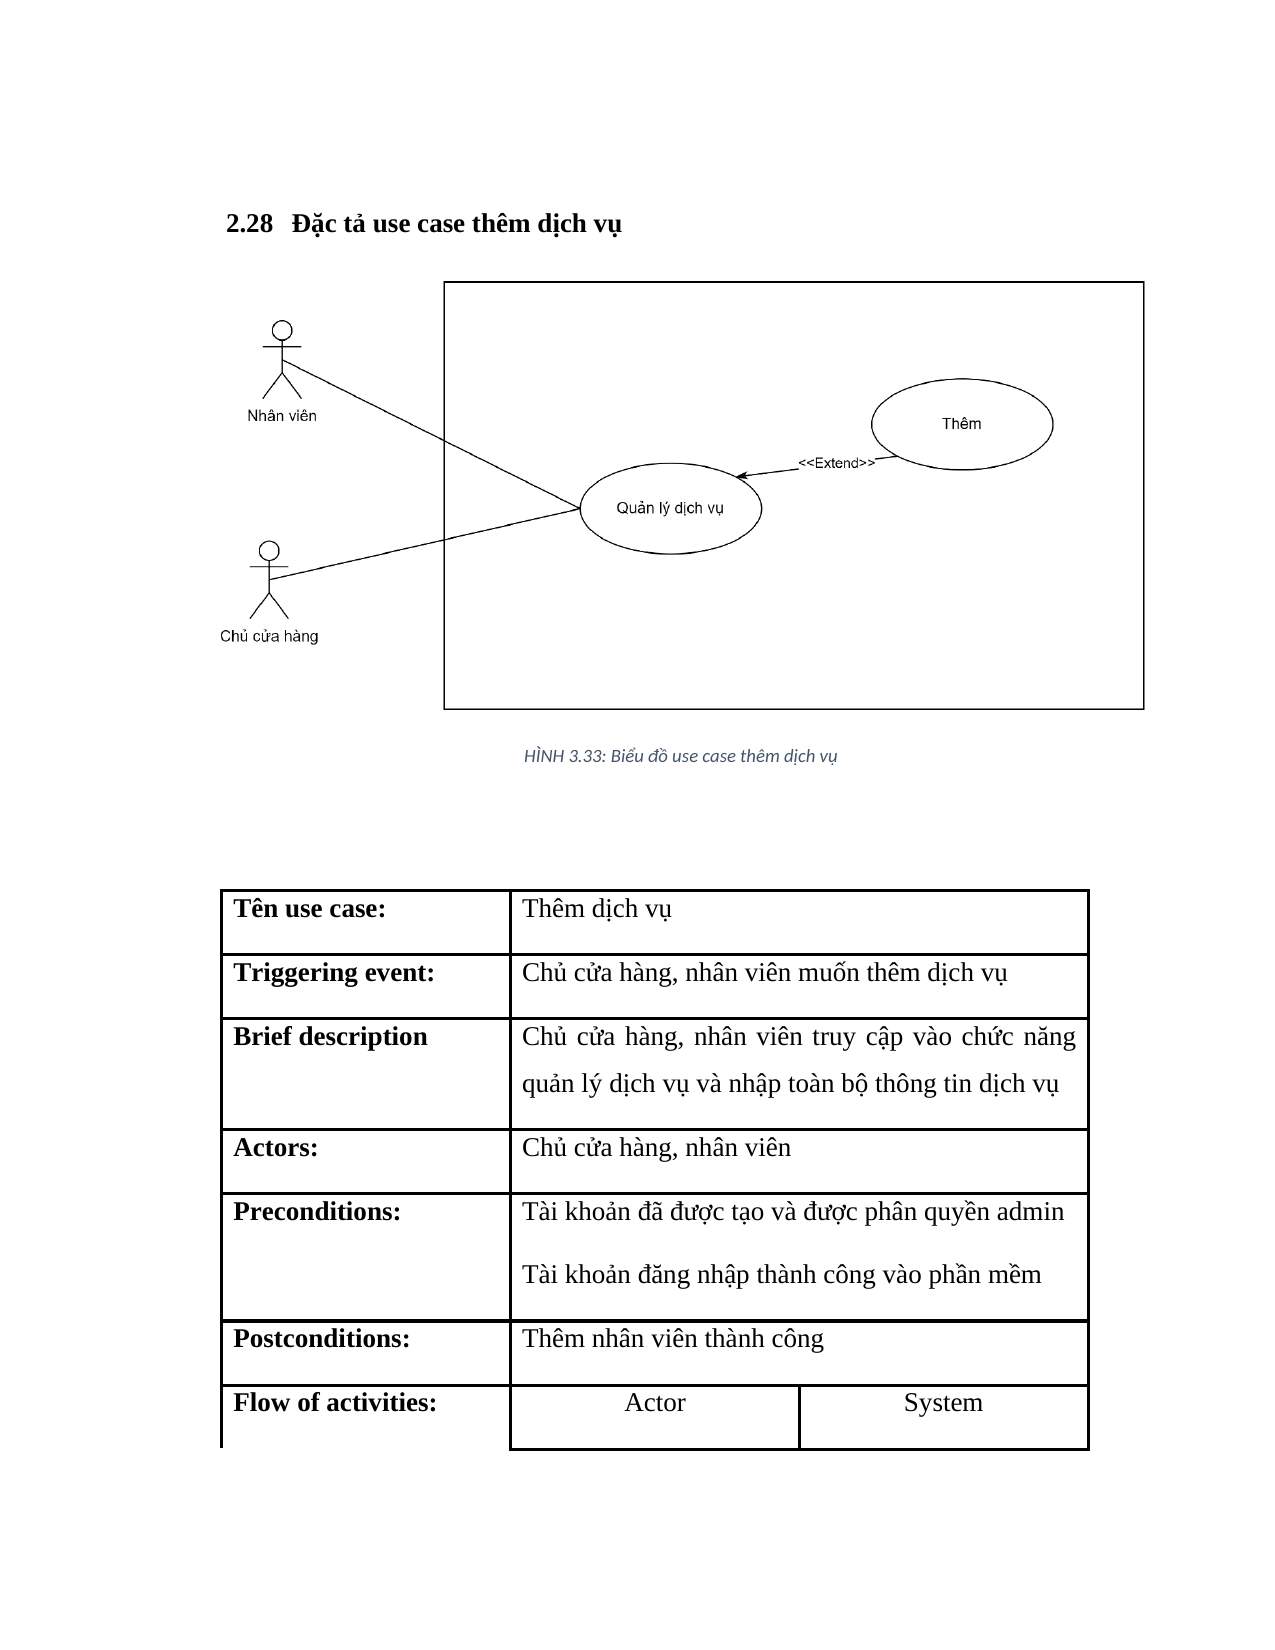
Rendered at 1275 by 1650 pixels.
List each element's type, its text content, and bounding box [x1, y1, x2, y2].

table_cell Tài khoản đã được tạo và được phân quyền admin Tài khoản đăng nhập thành công vào phần mềm [512, 1195, 1087, 1319]
table_header Tên use case: [223, 892, 509, 953]
table_header Thêm dịch vụ [512, 892, 1087, 953]
table_cell Thêm nhân viên thành công [512, 1323, 1087, 1383]
picture [207, 268, 1157, 724]
table_cell Preconditions: [223, 1195, 509, 1319]
table_cell Chủ cửa hàng, nhân viên truy cập vào chức năng quản lý dịch vụ và nhập toàn bộ thông tin dịch vụ [512, 1020, 1087, 1128]
table_cell Brief description [223, 1020, 509, 1128]
table_cell Triggering event: [223, 956, 509, 1017]
table_cell System [801, 1387, 1087, 1447]
table_cell Postconditions: [223, 1323, 509, 1383]
table_cell Actors: [223, 1131, 509, 1192]
list Đặc tả use case thêm dịch vụ [226, 207, 1156, 238]
table_cell Chủ cửa hàng, nhân viên muốn thêm dịch vụ [512, 956, 1087, 1017]
table_cell Flow of activities: [223, 1387, 509, 1447]
table_cell Actor [512, 1387, 798, 1447]
table_cell Chủ cửa hàng, nhân viên [512, 1131, 1087, 1192]
